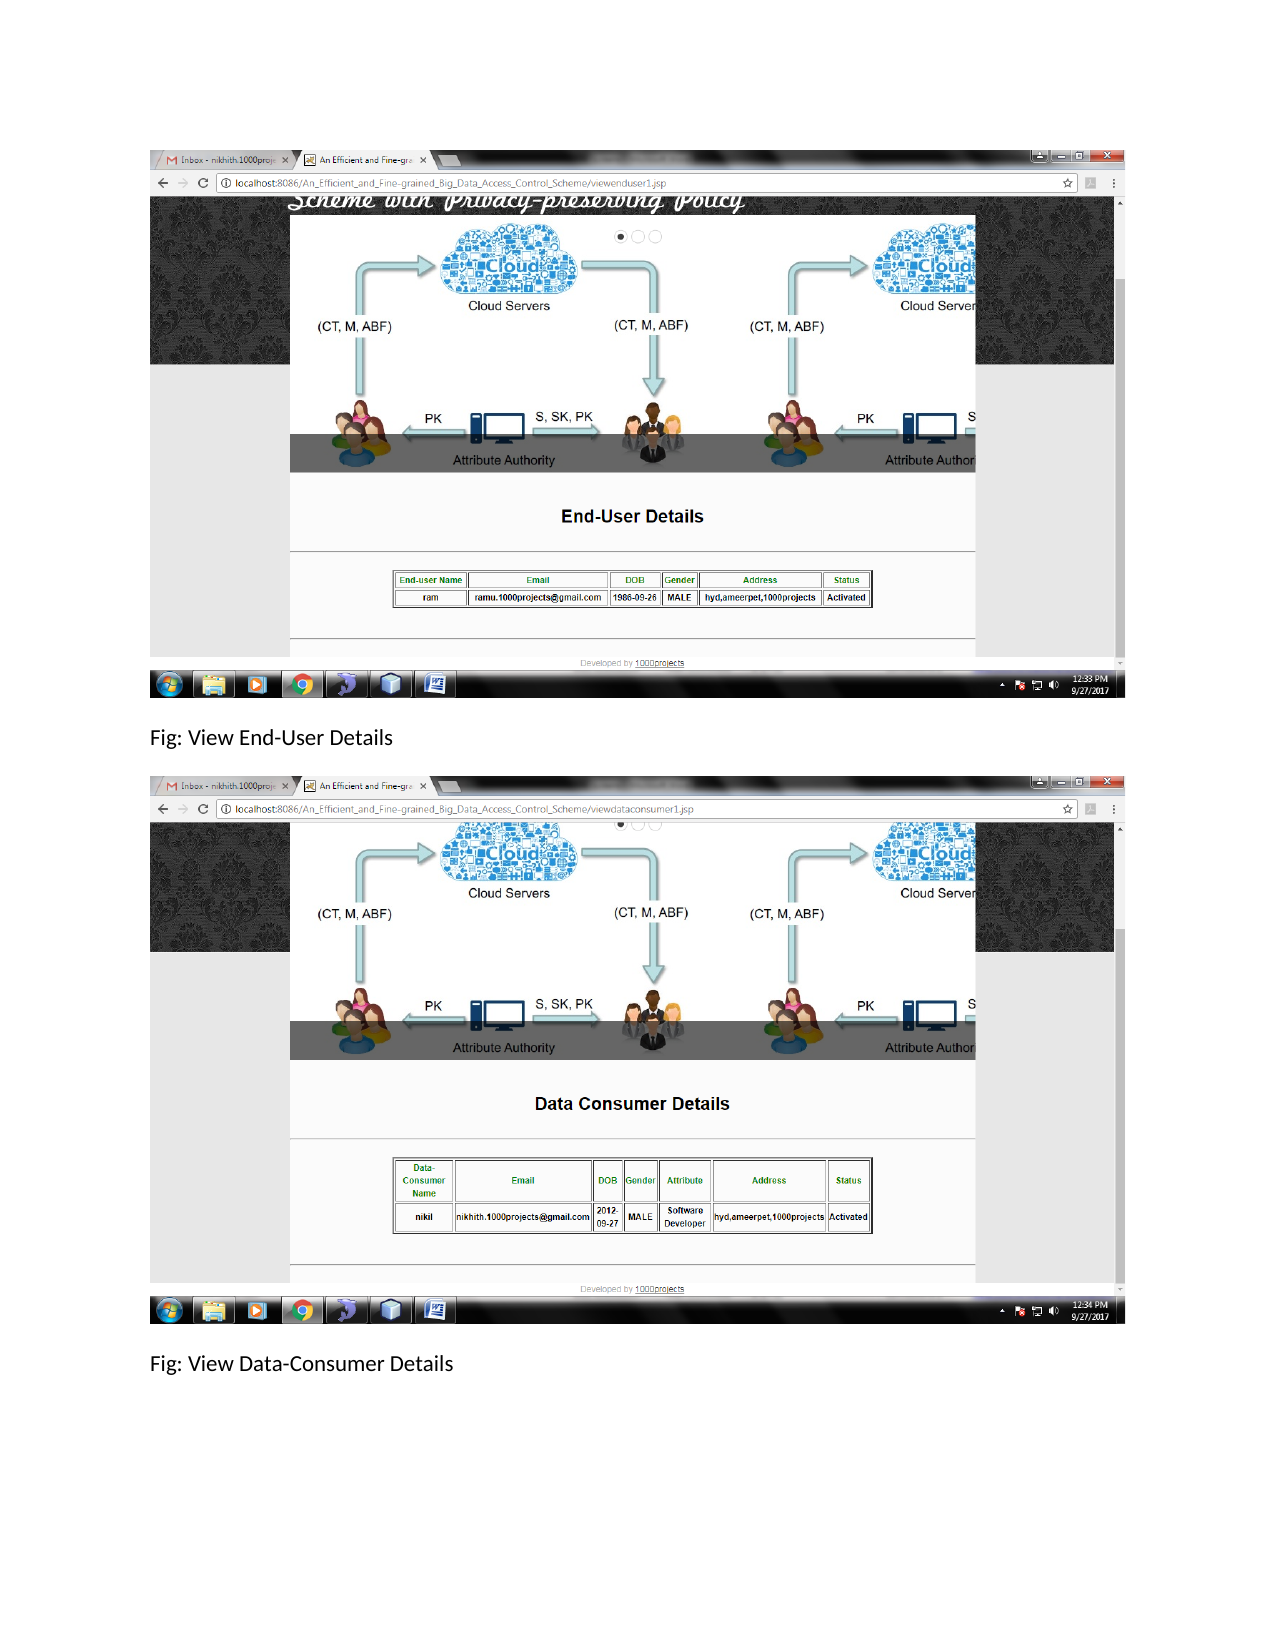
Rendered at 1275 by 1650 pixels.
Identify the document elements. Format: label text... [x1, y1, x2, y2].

picture [150, 776, 1125, 1324]
text Fig: View End-User Details [150, 723, 1125, 751]
text Fig: View Data-Consumer Details [150, 1349, 1125, 1377]
picture [150, 150, 1125, 698]
